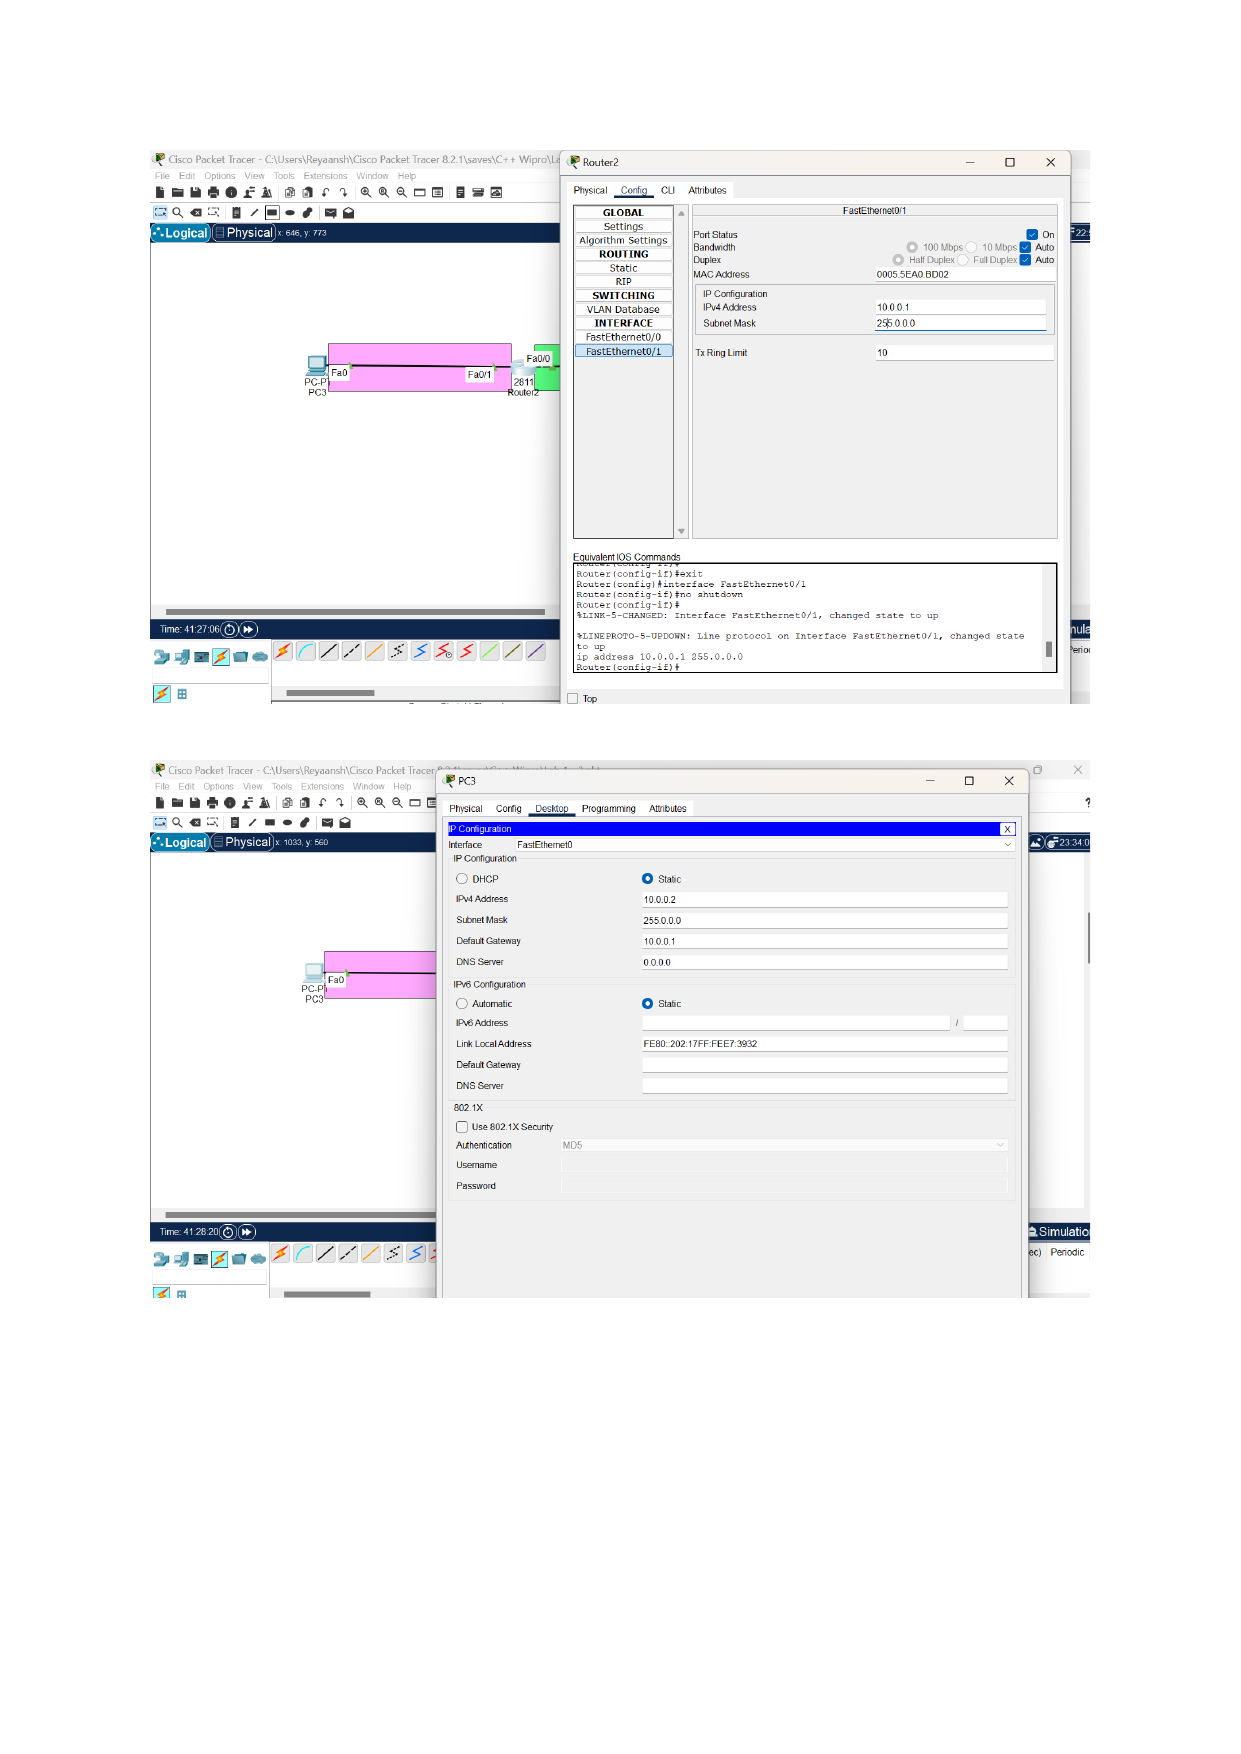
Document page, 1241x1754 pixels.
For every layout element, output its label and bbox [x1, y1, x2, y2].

picture [150, 760, 1091, 1298]
picture [189, 229, 195, 237]
picture [185, 839, 192, 847]
picture [150, 150, 1091, 704]
